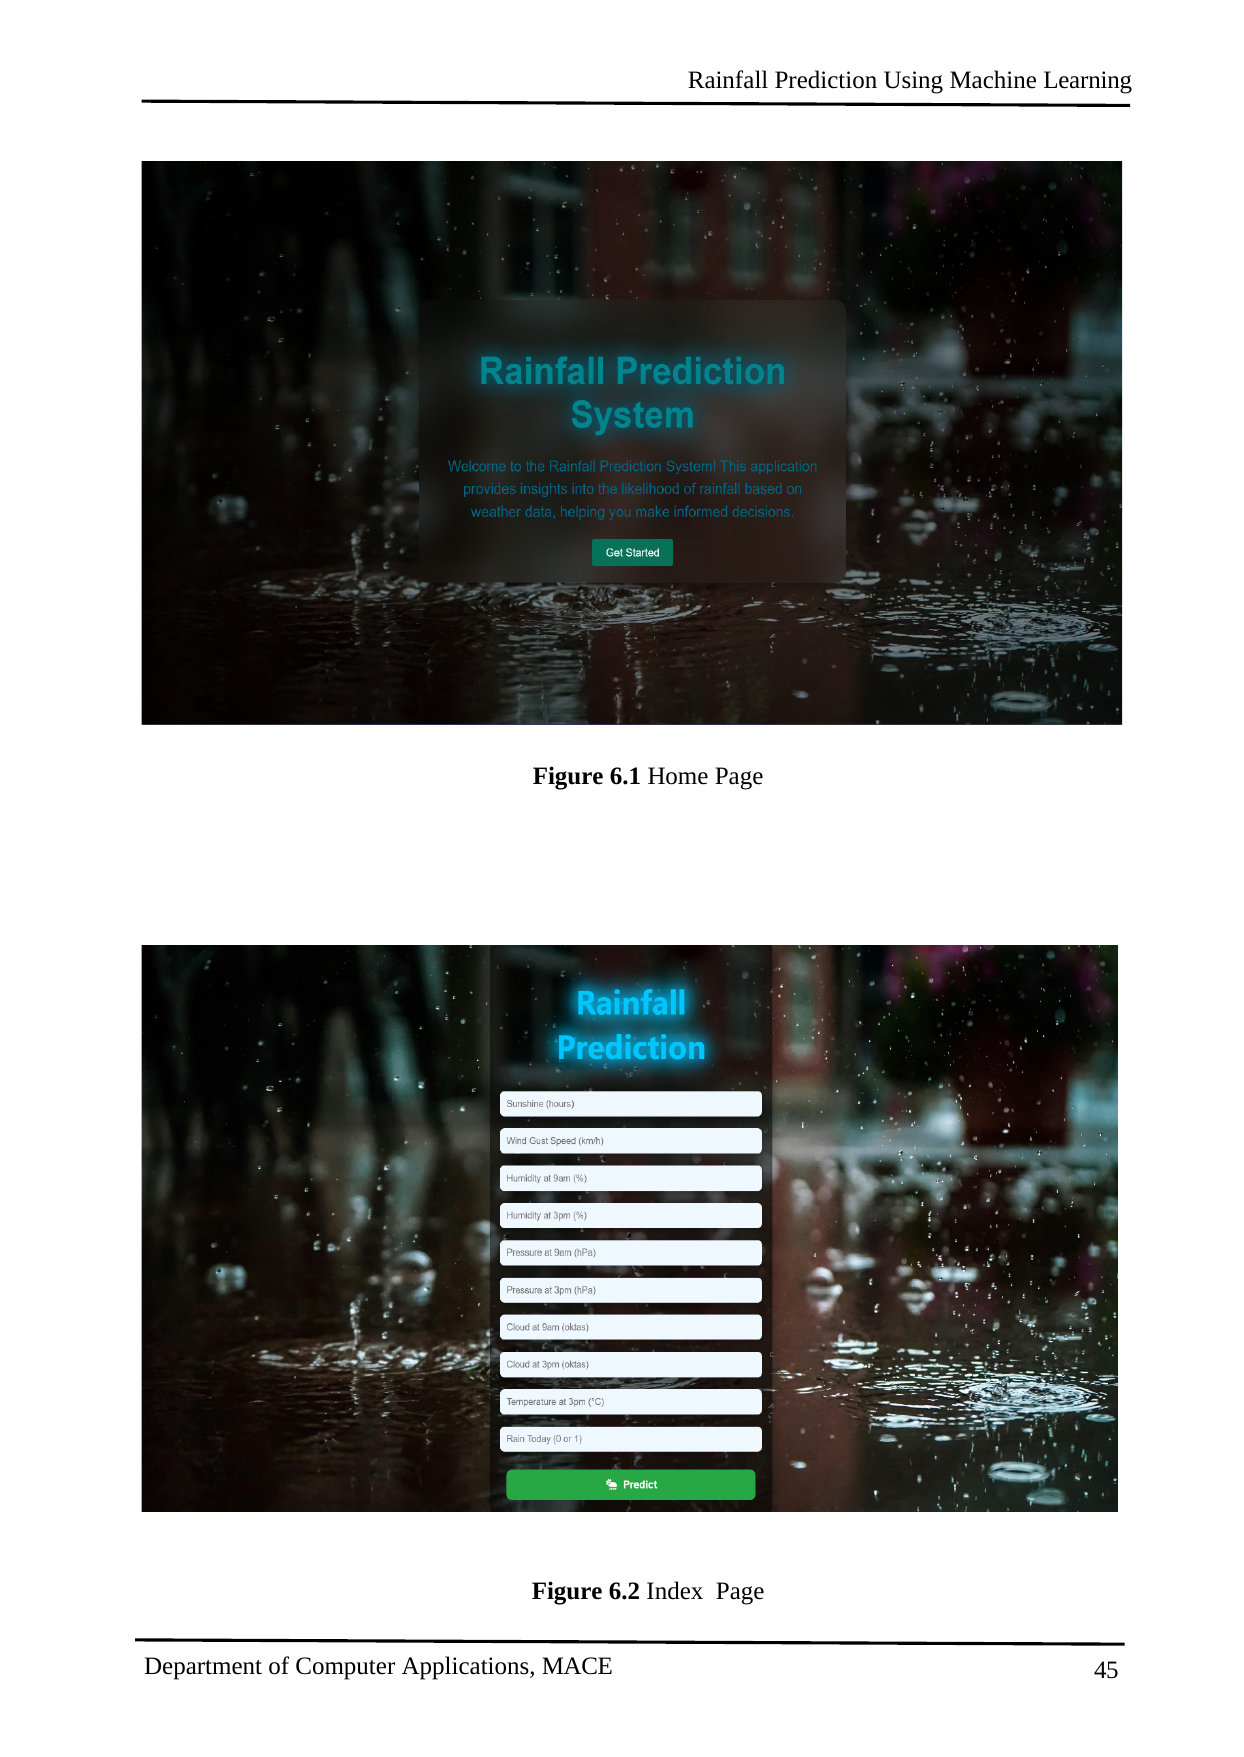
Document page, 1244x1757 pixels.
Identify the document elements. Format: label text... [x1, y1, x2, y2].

picture [141, 161, 1123, 725]
text Figure 6.1 Home Page [119, 761, 1177, 790]
text Figure 6.2 Index Page [119, 1576, 1177, 1604]
picture [141, 945, 1118, 1512]
